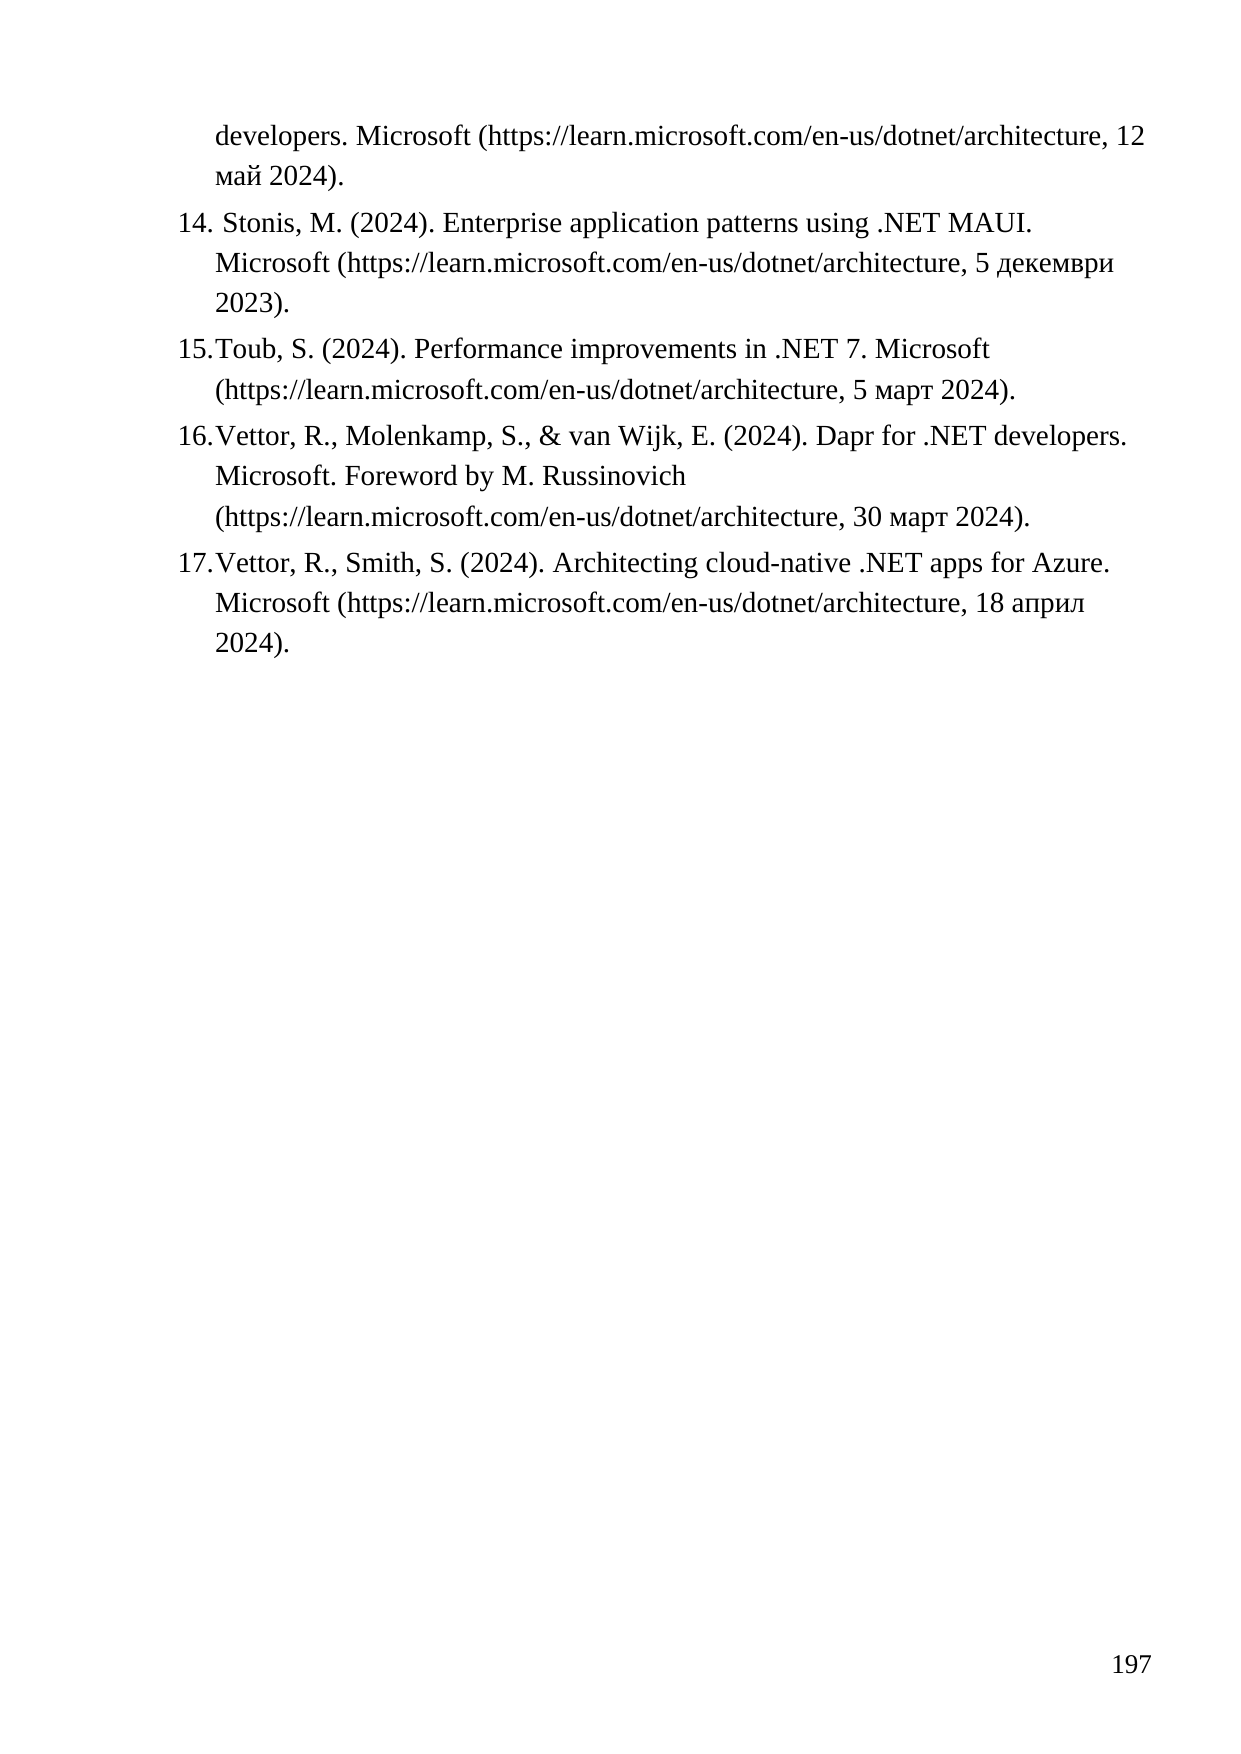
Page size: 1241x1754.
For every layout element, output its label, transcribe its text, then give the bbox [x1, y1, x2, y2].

list Toub, S. (2024). Performance improvements in .NET 7. Microsoft (https://learn.microsoft.com/en-us/dotnet/architecture, 5 март 2024). [177, 332, 1152, 405]
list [177, 118, 1152, 192]
list Stonis, M. (2024). Enterprise application patterns using .NET MAUI. Microsoft (https://learn.microsoft.com/en-us/dotnet/architecture, 5 декември 2023). [177, 205, 1152, 319]
list Vettor, R., Molenkamp, S., & van Wijk, E. (2024). Dapr for .NET developers. Microsoft. Foreword by M. Russinovich (https://learn.microsoft.com/en-us/dotnet/architecture, 30 март 2024). [177, 418, 1152, 532]
list Vettor, R., Smith, S. (2024). Architecting cloud-native .NET apps for Azure. Microsoft (https://learn.microsoft.com/en-us/dotnet/architecture, 18 април 2024). [177, 545, 1152, 659]
